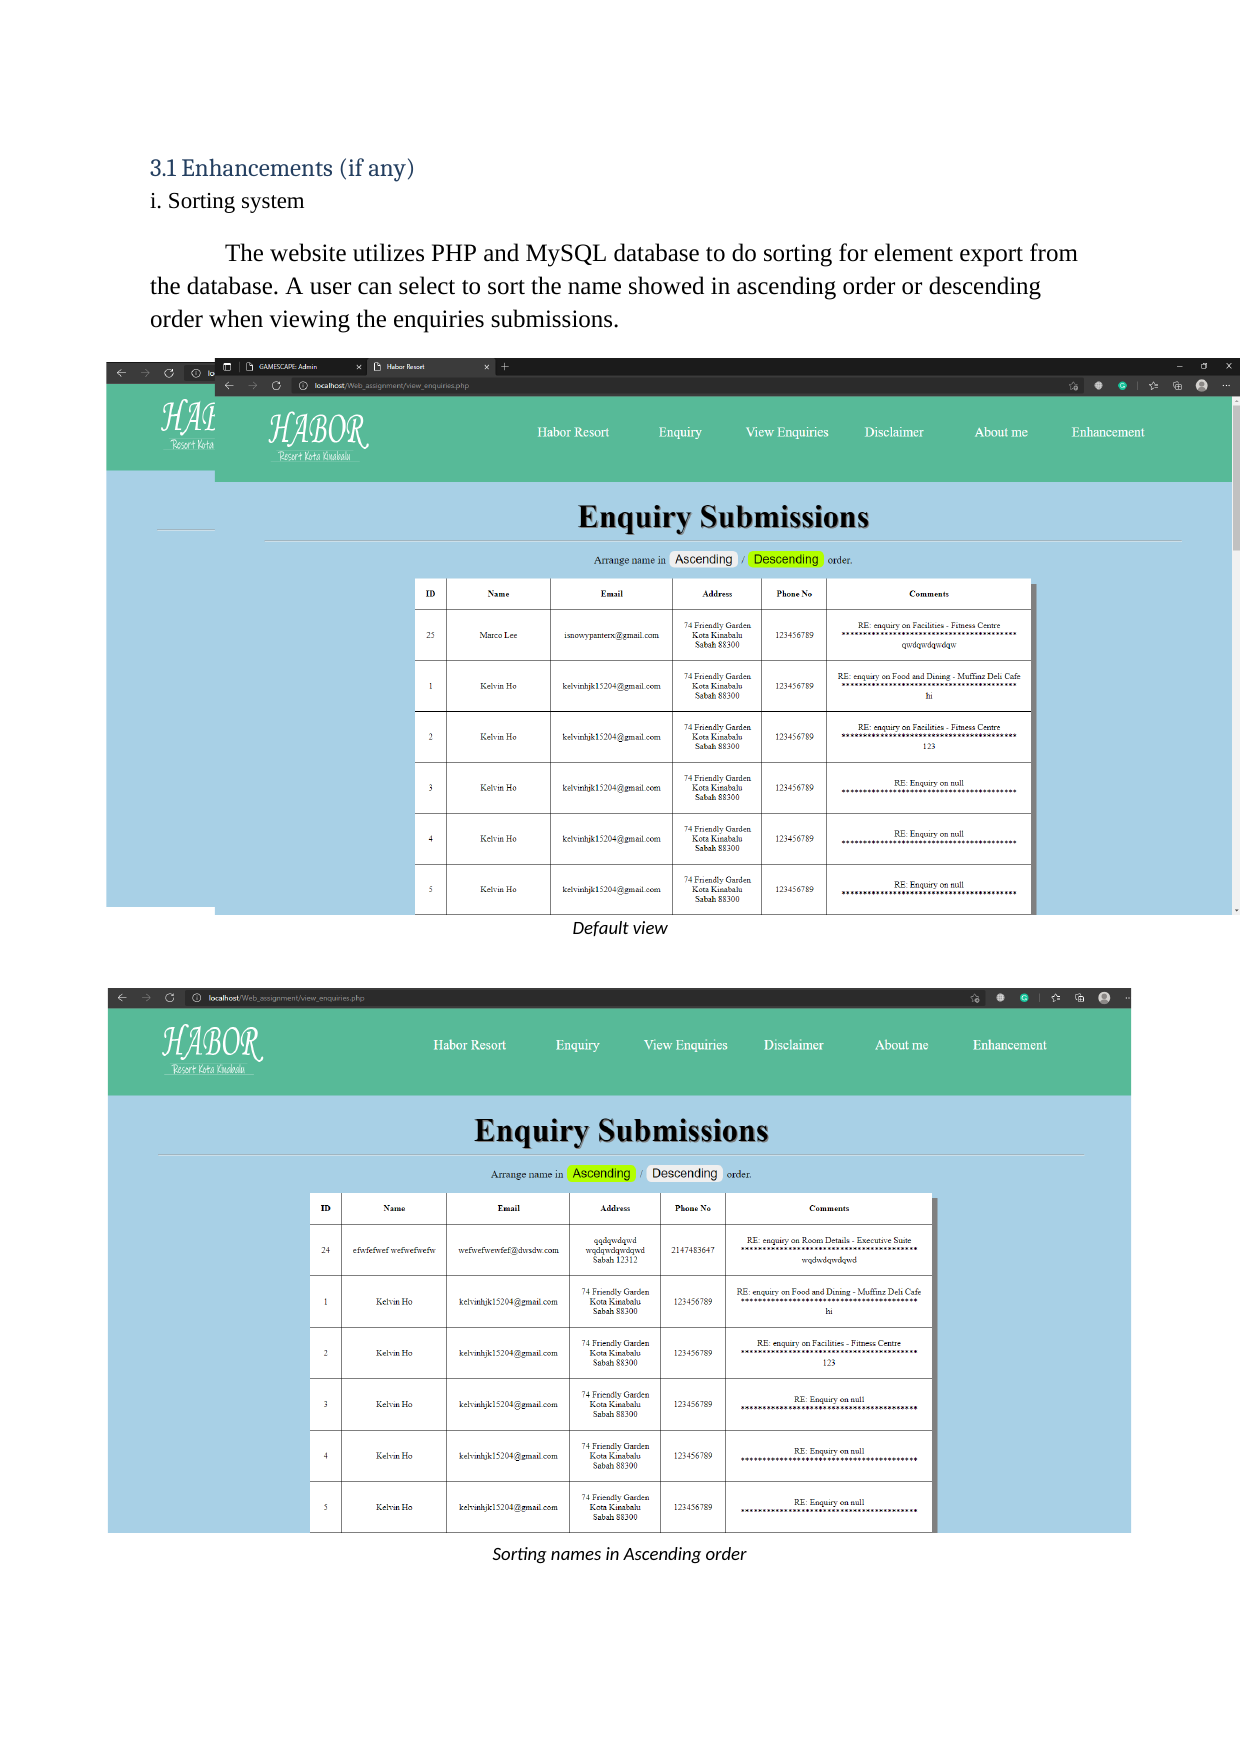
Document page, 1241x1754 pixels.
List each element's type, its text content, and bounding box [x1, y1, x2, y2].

picture [106, 358, 1240, 915]
text i. Sorting system [150, 187, 1090, 213]
picture [107, 988, 1132, 1533]
text The website utilizes PHP and MySQL database to do sorting for element export from the database. A user can select to sort the name showed in ascending order or descending order when viewing the enquiries submissions. [150, 238, 1090, 333]
subtitle 3.1 Enhancements (if any) [150, 154, 1090, 183]
